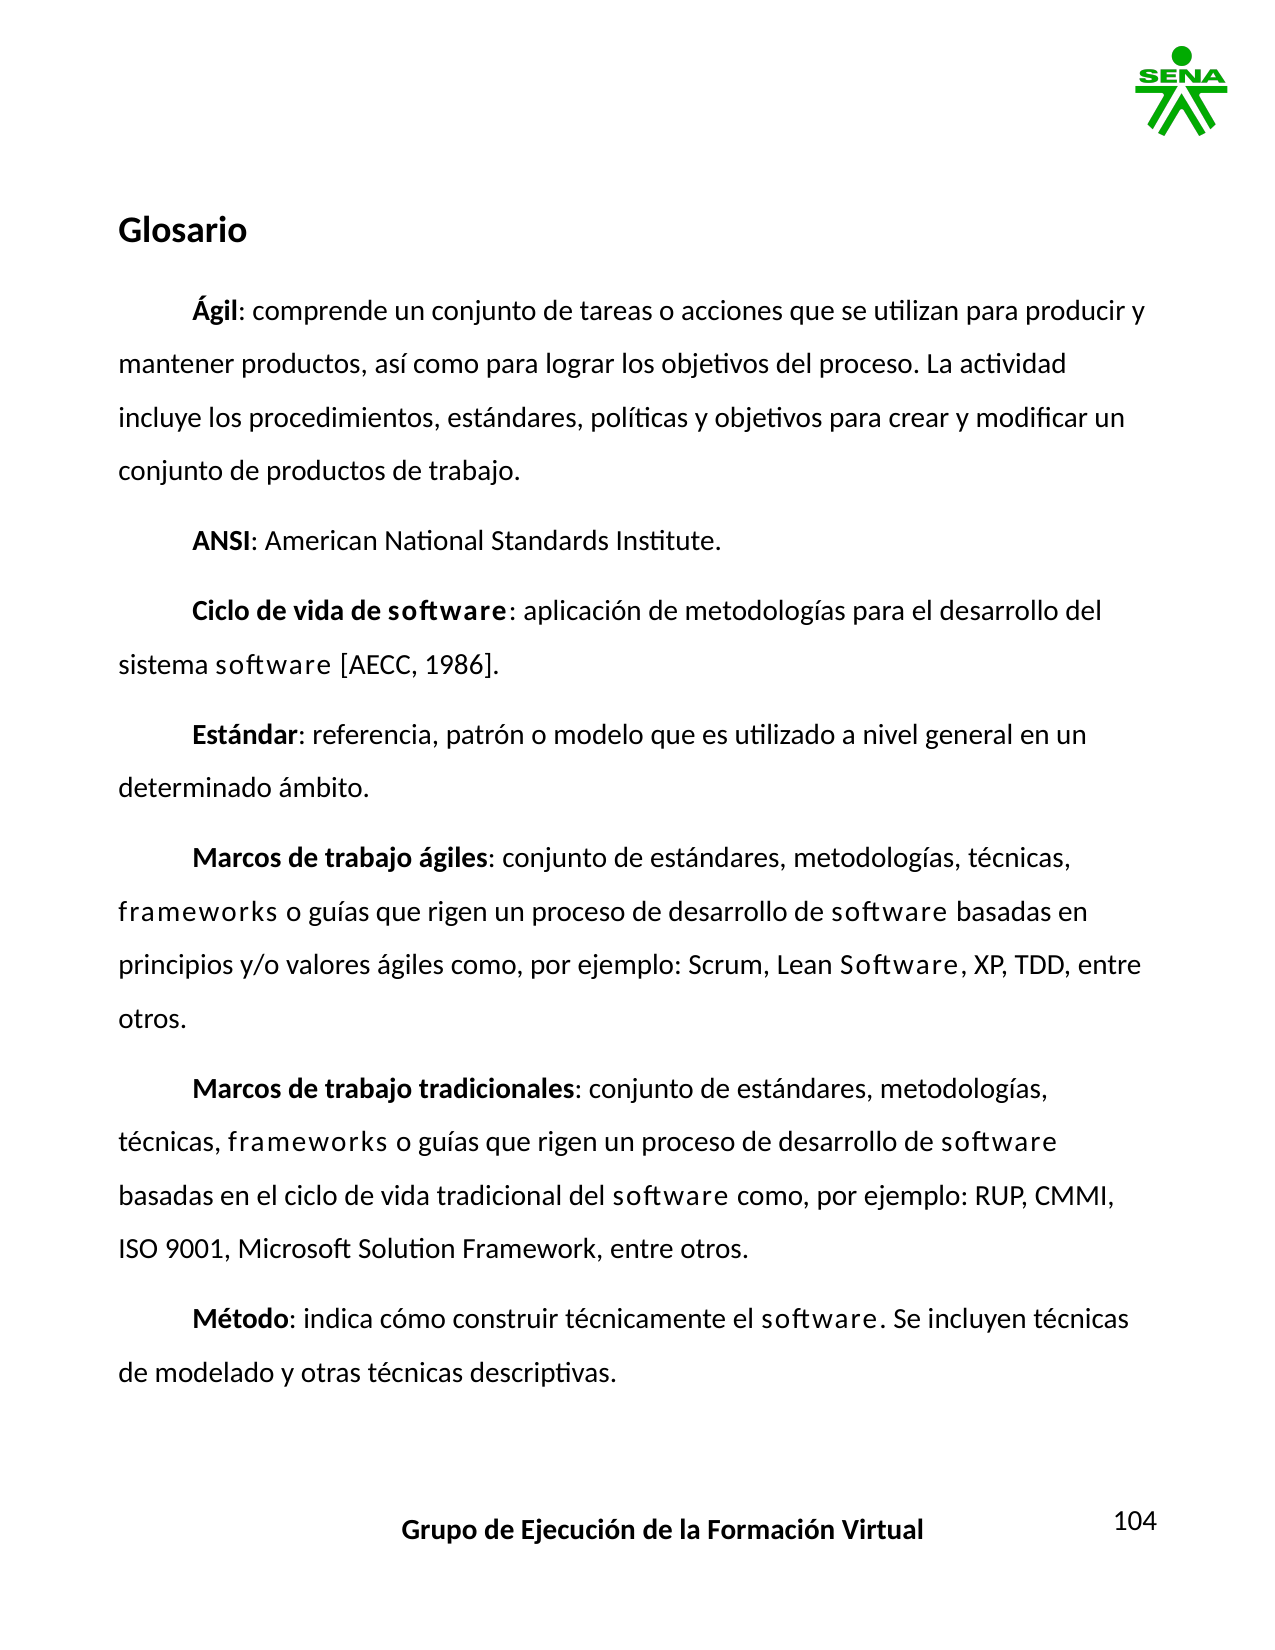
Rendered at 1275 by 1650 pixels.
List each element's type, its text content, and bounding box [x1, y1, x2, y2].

text Marcos de trabajo ágiles: conjunto de estándares, metodologías, técnicas, frameworks o guías que rigen un proceso de desarrollo de software basadas en principios y/o valores ágiles como, por ejemplo: Scrum, Lean Software, XP, TDD, entre otros. [118, 839, 1157, 1035]
text Marcos de trabajo tradicionales: conjunto de estándares, metodologías, técnicas, frameworks o guías que rigen un proceso de desarrollo de software basadas en el ciclo de vida tradicional del software como, por ejemplo: RUP, CMMI, ISO 9001, Microsoft Solution Framework, entre otros. [118, 1070, 1157, 1266]
text ANSI: American National Standards Institute. [118, 522, 1157, 558]
text Método: indica cómo construir técnicamente el software. Se incluyen técnicas de modelado y otras técnicas descriptivas. [118, 1300, 1157, 1389]
text Ágil: comprende un conjunto de tareas o acciones que se utilizan para producir y mantener productos, así como para lograr los objetivos del proceso. La actividad incluye los procedimientos, estándares, políticas y objetivos para crear y modificar un conjunto de productos de trabajo. [118, 292, 1157, 488]
text Ciclo de vida de software: aplicación de metodologías para el desarrollo del sistema software [AECC, 1986]. [118, 592, 1157, 681]
text Glosario [118, 206, 1157, 252]
text Estándar: referencia, patrón o modelo que es utilizado a nivel general en un determinado ámbito. [118, 716, 1157, 805]
picture [1135, 46, 1228, 136]
